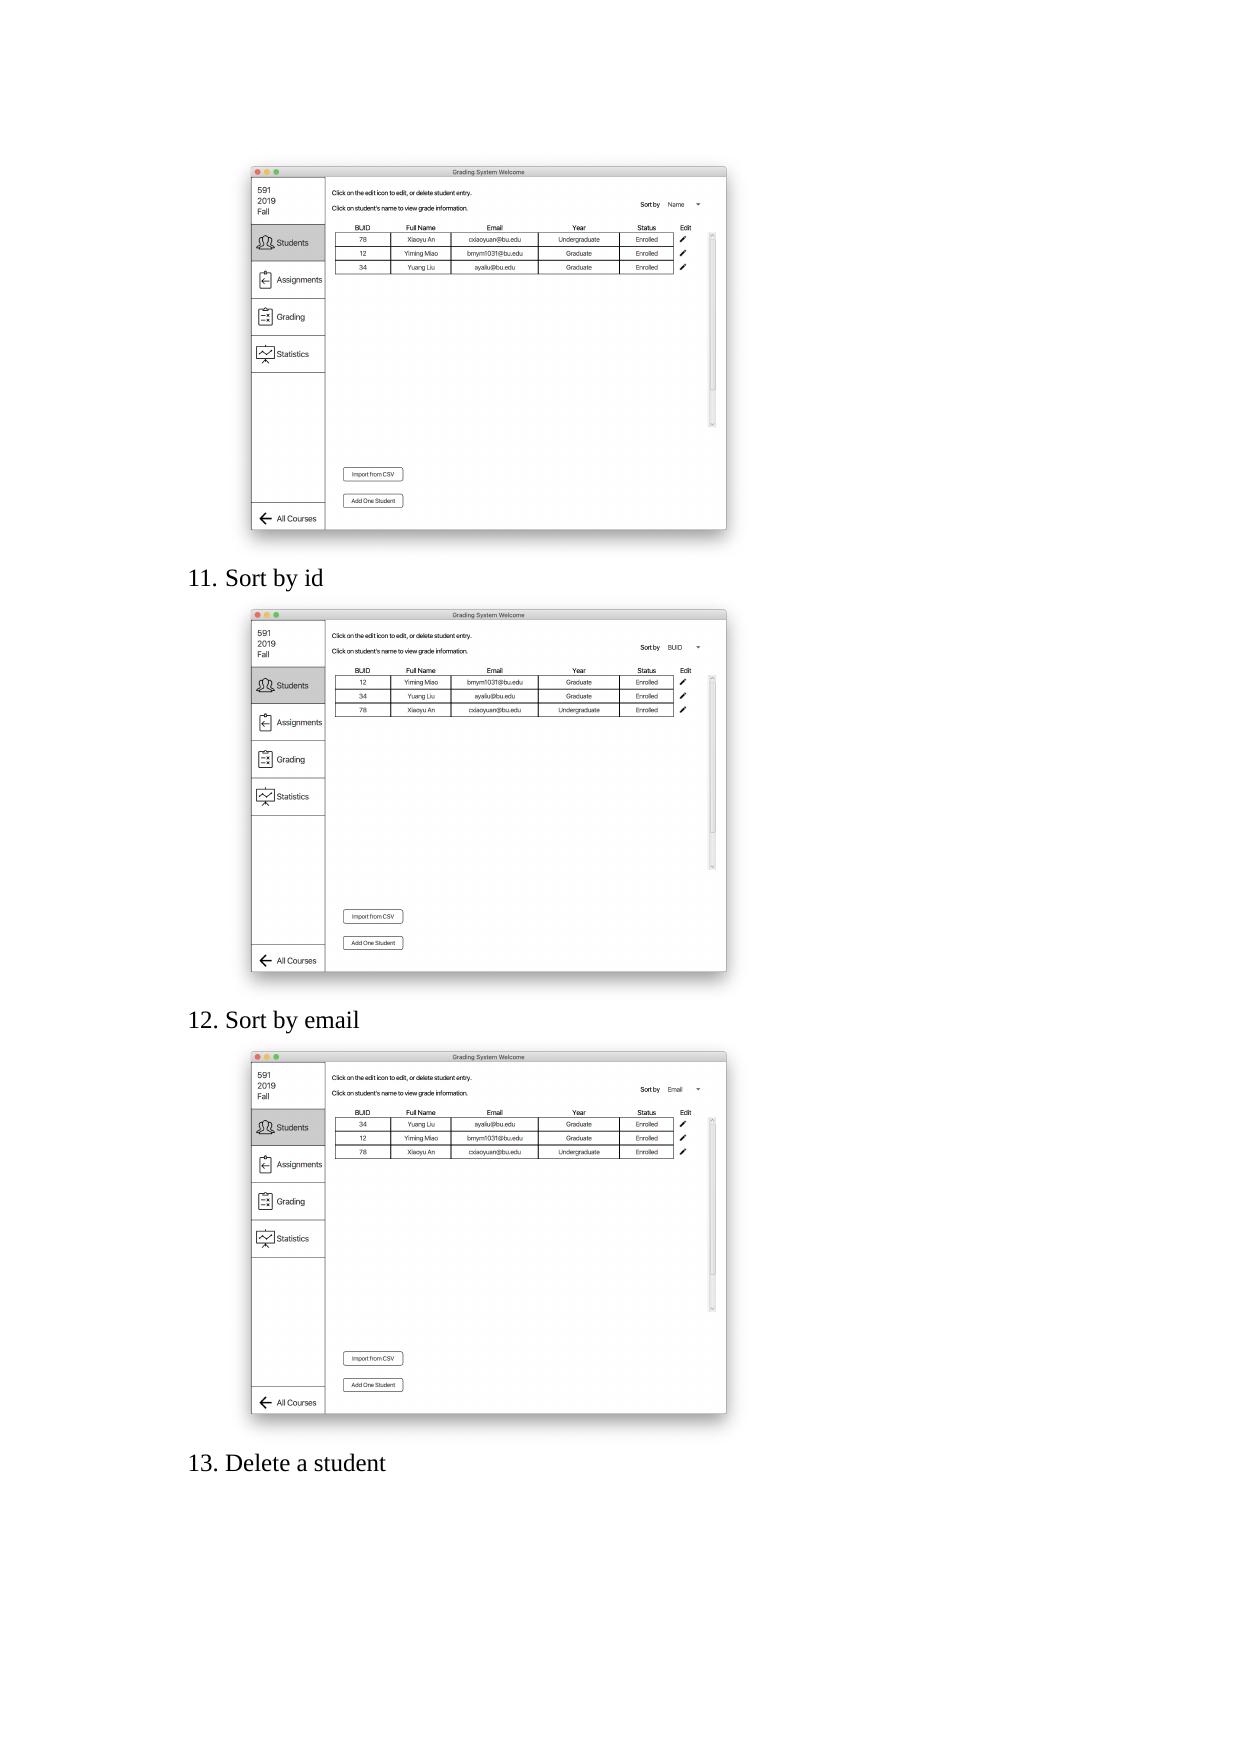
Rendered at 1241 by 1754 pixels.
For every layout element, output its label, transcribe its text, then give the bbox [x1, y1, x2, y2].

picture [225, 1034, 752, 1448]
list Sort by id [187, 563, 1090, 592]
picture [225, 150, 752, 564]
picture [225, 592, 752, 1006]
list Sort by email [187, 1006, 1090, 1034]
list Delete a student [187, 1448, 1090, 1477]
